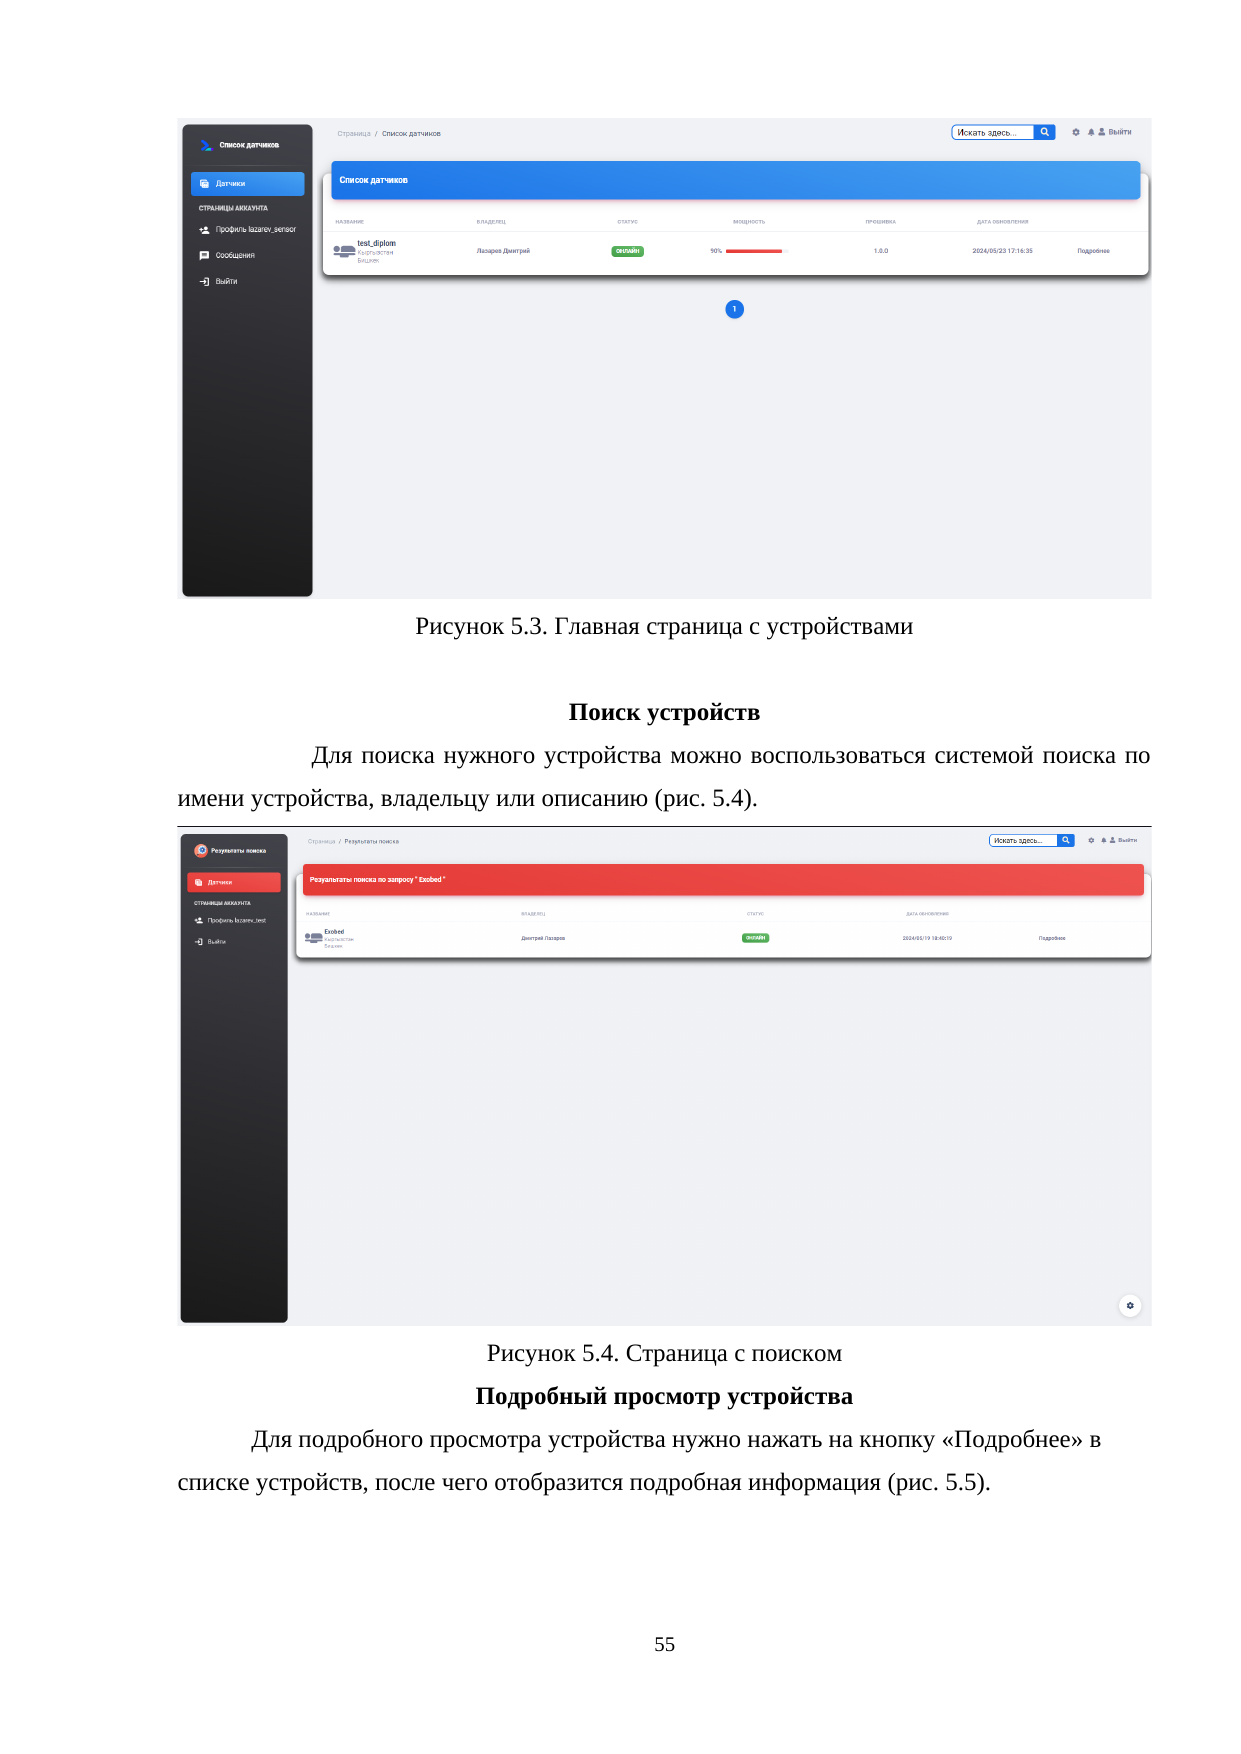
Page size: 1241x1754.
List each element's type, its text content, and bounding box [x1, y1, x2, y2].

text Подробный просмотр устройства [177, 1381, 1152, 1410]
picture [177, 826, 1152, 1326]
text Для подробного просмотра устройства нужно нажать на кнопку «Подробнее» в списке устройств, после чего отобразится подробная информация (рис. 5.5). [177, 1424, 1152, 1496]
picture [177, 118, 1152, 599]
text Рисунок 5.3. Главная страница с устройствами [177, 611, 1152, 639]
text Рисунок 5.4. Страница с поиском [177, 1338, 1152, 1367]
text Для поиска нужного устройства можно воспользоваться системой поиска по имени устройства, владельцу или описанию (рис. 5.4). [177, 740, 1152, 812]
text Поиск устройств [177, 697, 1152, 726]
